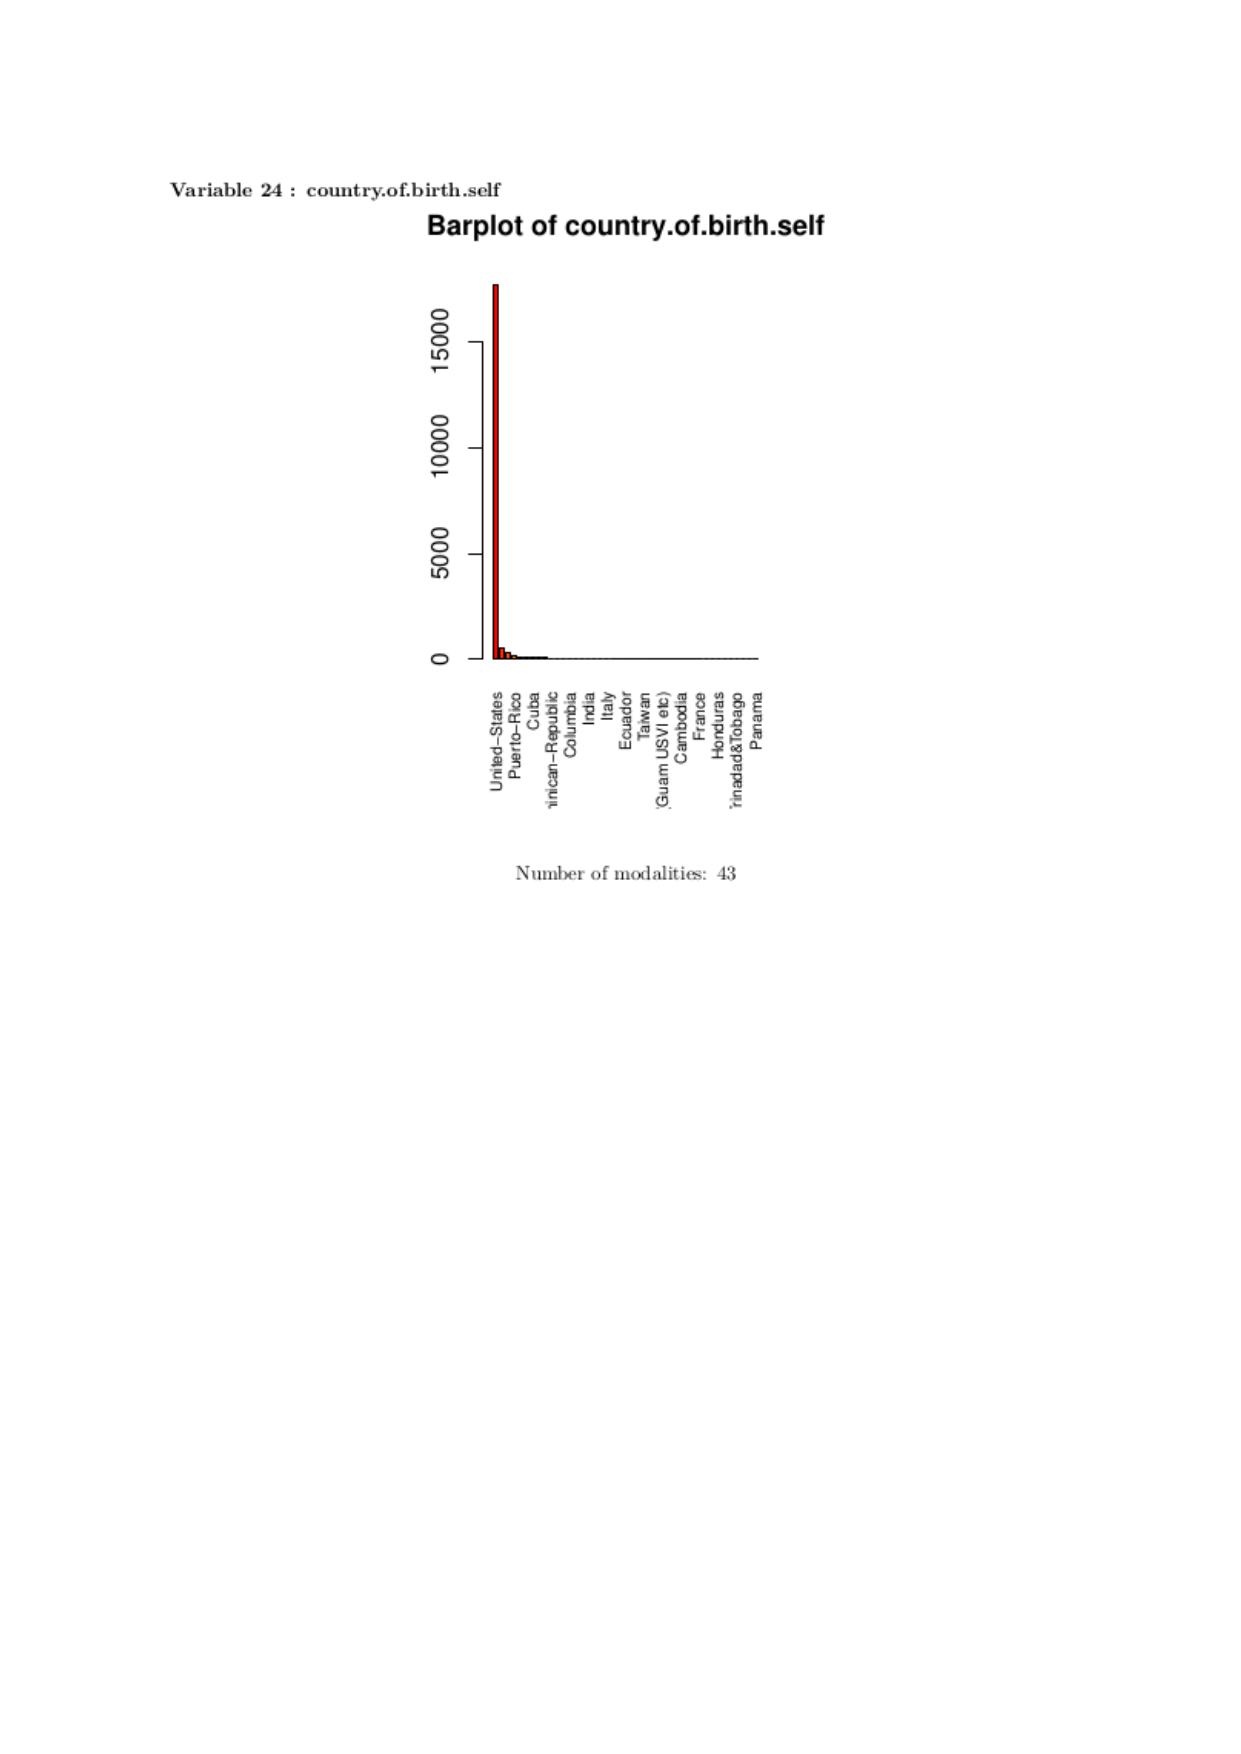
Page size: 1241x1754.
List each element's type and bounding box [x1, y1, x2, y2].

picture [150, 150, 1091, 923]
